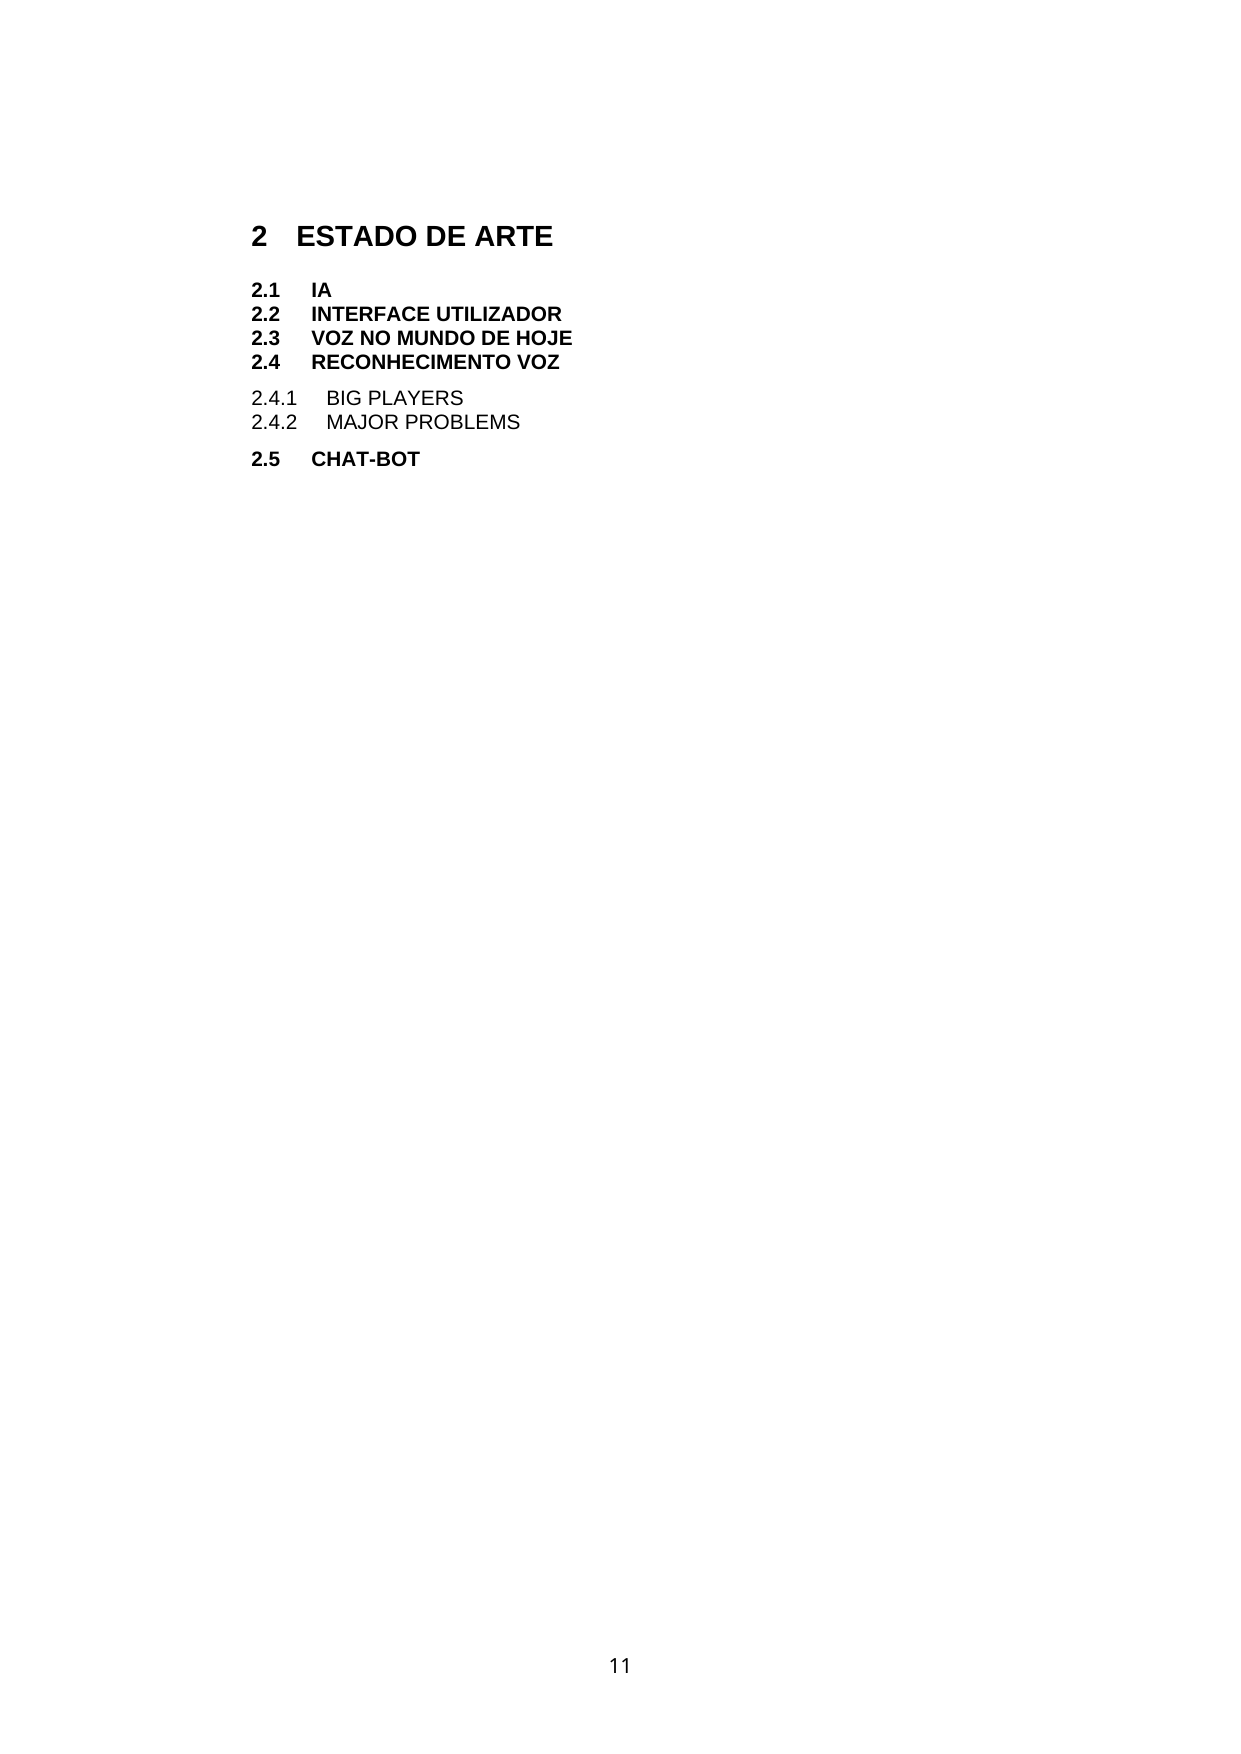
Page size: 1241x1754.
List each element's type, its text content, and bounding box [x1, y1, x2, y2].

subtitle Reconhecimento Voz [251, 350, 989, 374]
subtitle IA [251, 278, 989, 302]
subtitle Chat-bot [251, 447, 989, 471]
subtitle Major problems [251, 410, 989, 434]
subtitle Big players [251, 386, 989, 410]
subtitle Voz no mundo de hoje [251, 326, 989, 350]
subtitle Estado de arte [251, 219, 989, 253]
subtitle Interface utilizador [251, 302, 989, 326]
